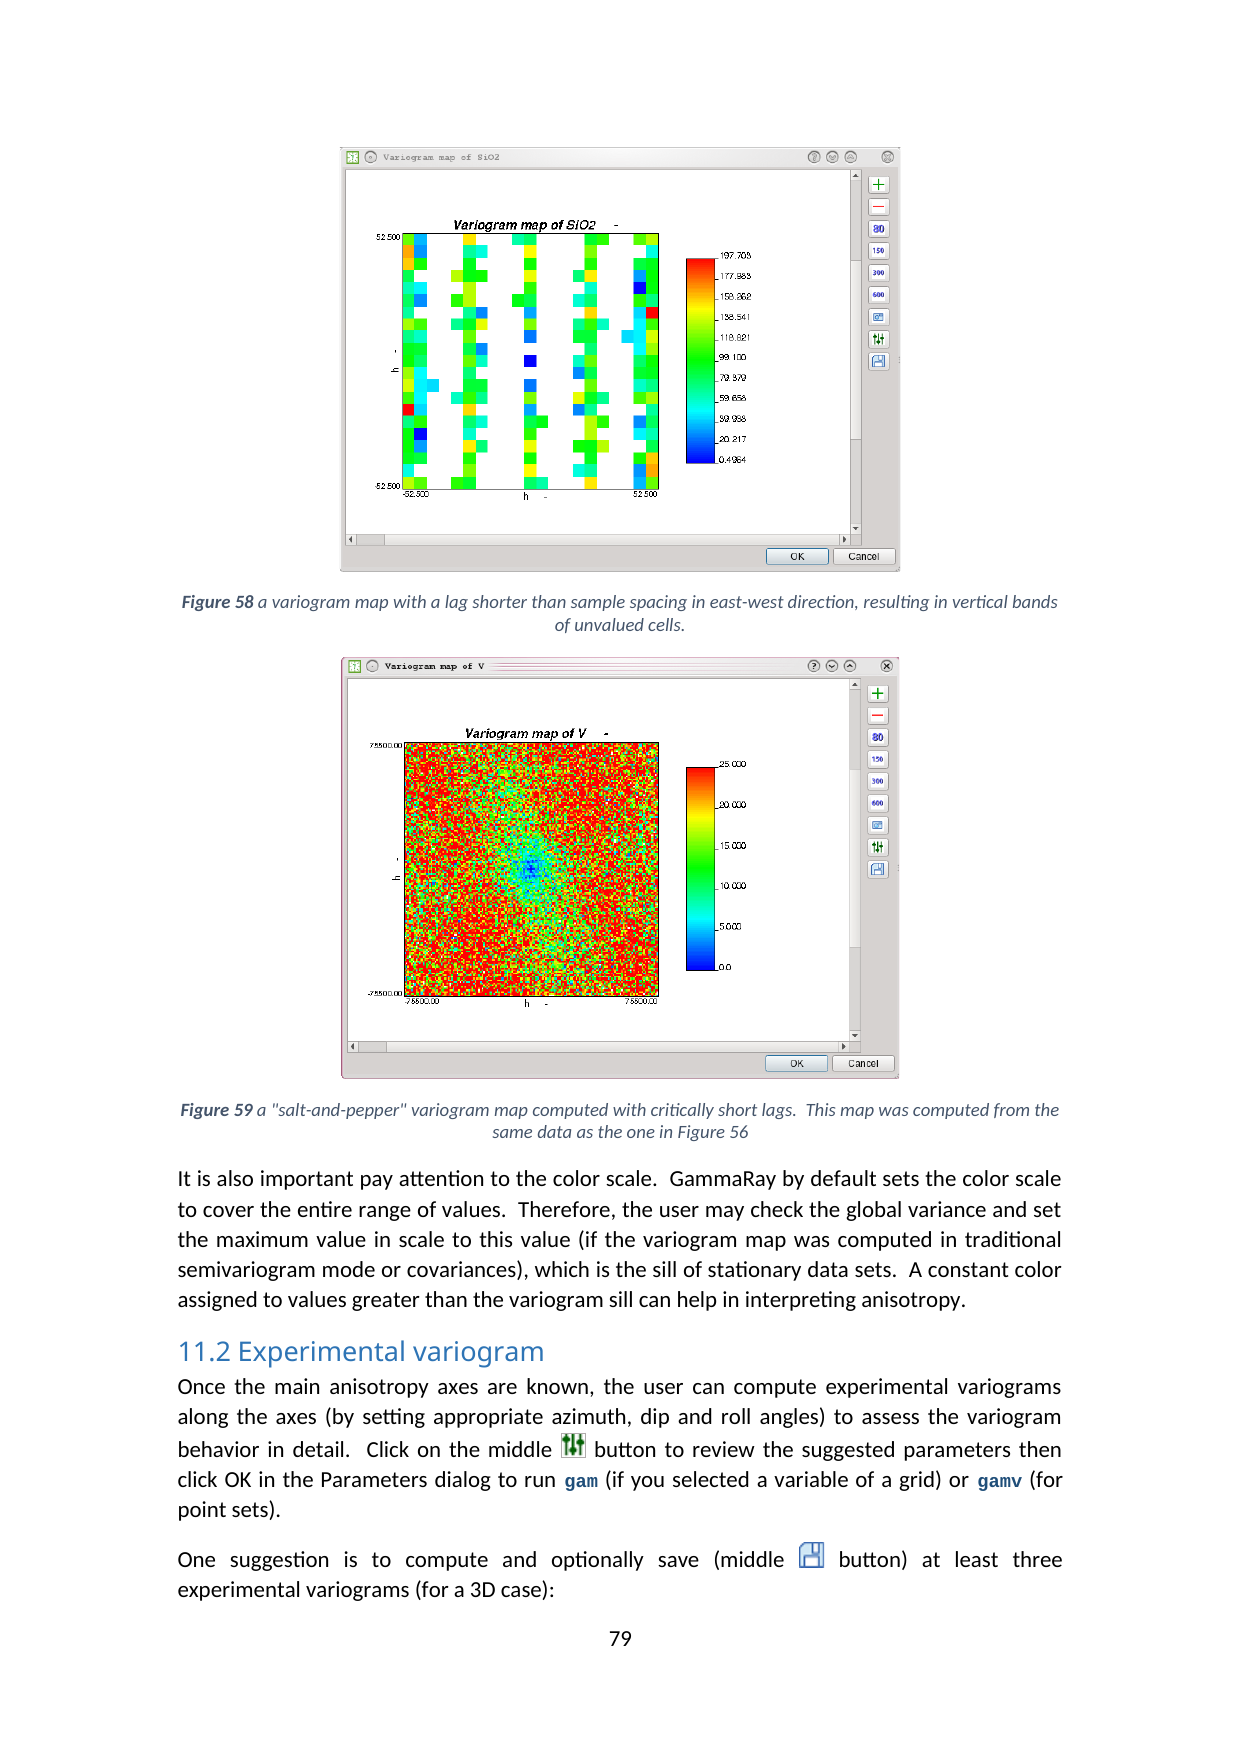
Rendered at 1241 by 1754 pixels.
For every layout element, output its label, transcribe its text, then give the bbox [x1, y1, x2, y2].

text Once the main anisotropy axes are known, the user can compute experimental variograms along the axes (by setting appropriate azimuth, dip and roll angles) to assess the variogram behavior in detail. Click on the middle button to review the suggested parameters then click OK in the Parameters dialog to run gam (if you selected a variable of a grid) or gamv (for point sets). [177, 1372, 1063, 1523]
picture [341, 657, 900, 1079]
subtitle Experimental variogram [177, 1332, 1063, 1369]
text Figure 59 a "salt-and-pepper" variogram map computed with critically short lags. This map was computed from the same data as the one in Figure 52 [177, 1098, 1063, 1144]
picture [562, 1434, 585, 1457]
picture [799, 1542, 825, 1568]
picture [339, 147, 901, 572]
text It is also important pay attention to the color scale. GammaRay by default sets the color scale to cover the entire range of values. Therefore, the user may check the global variance and set the maximum value in scale to this value (if the variogram map was computed in traditional semivariogram mode or covariances), which is the sill of stationary data sets. A constant color assigned to values greater than the variogram sill can help in interpreting anisotropy. [177, 1164, 1063, 1313]
text Figure 58 a variogram map with a lag shorter than sample spacing in east-west direction, resulting in vertical bands of unvalued cells. [177, 590, 1063, 636]
text One suggestion is to compute and optionally save (middle button) at least three experimental variograms (for a 3D case): [177, 1542, 1063, 1603]
